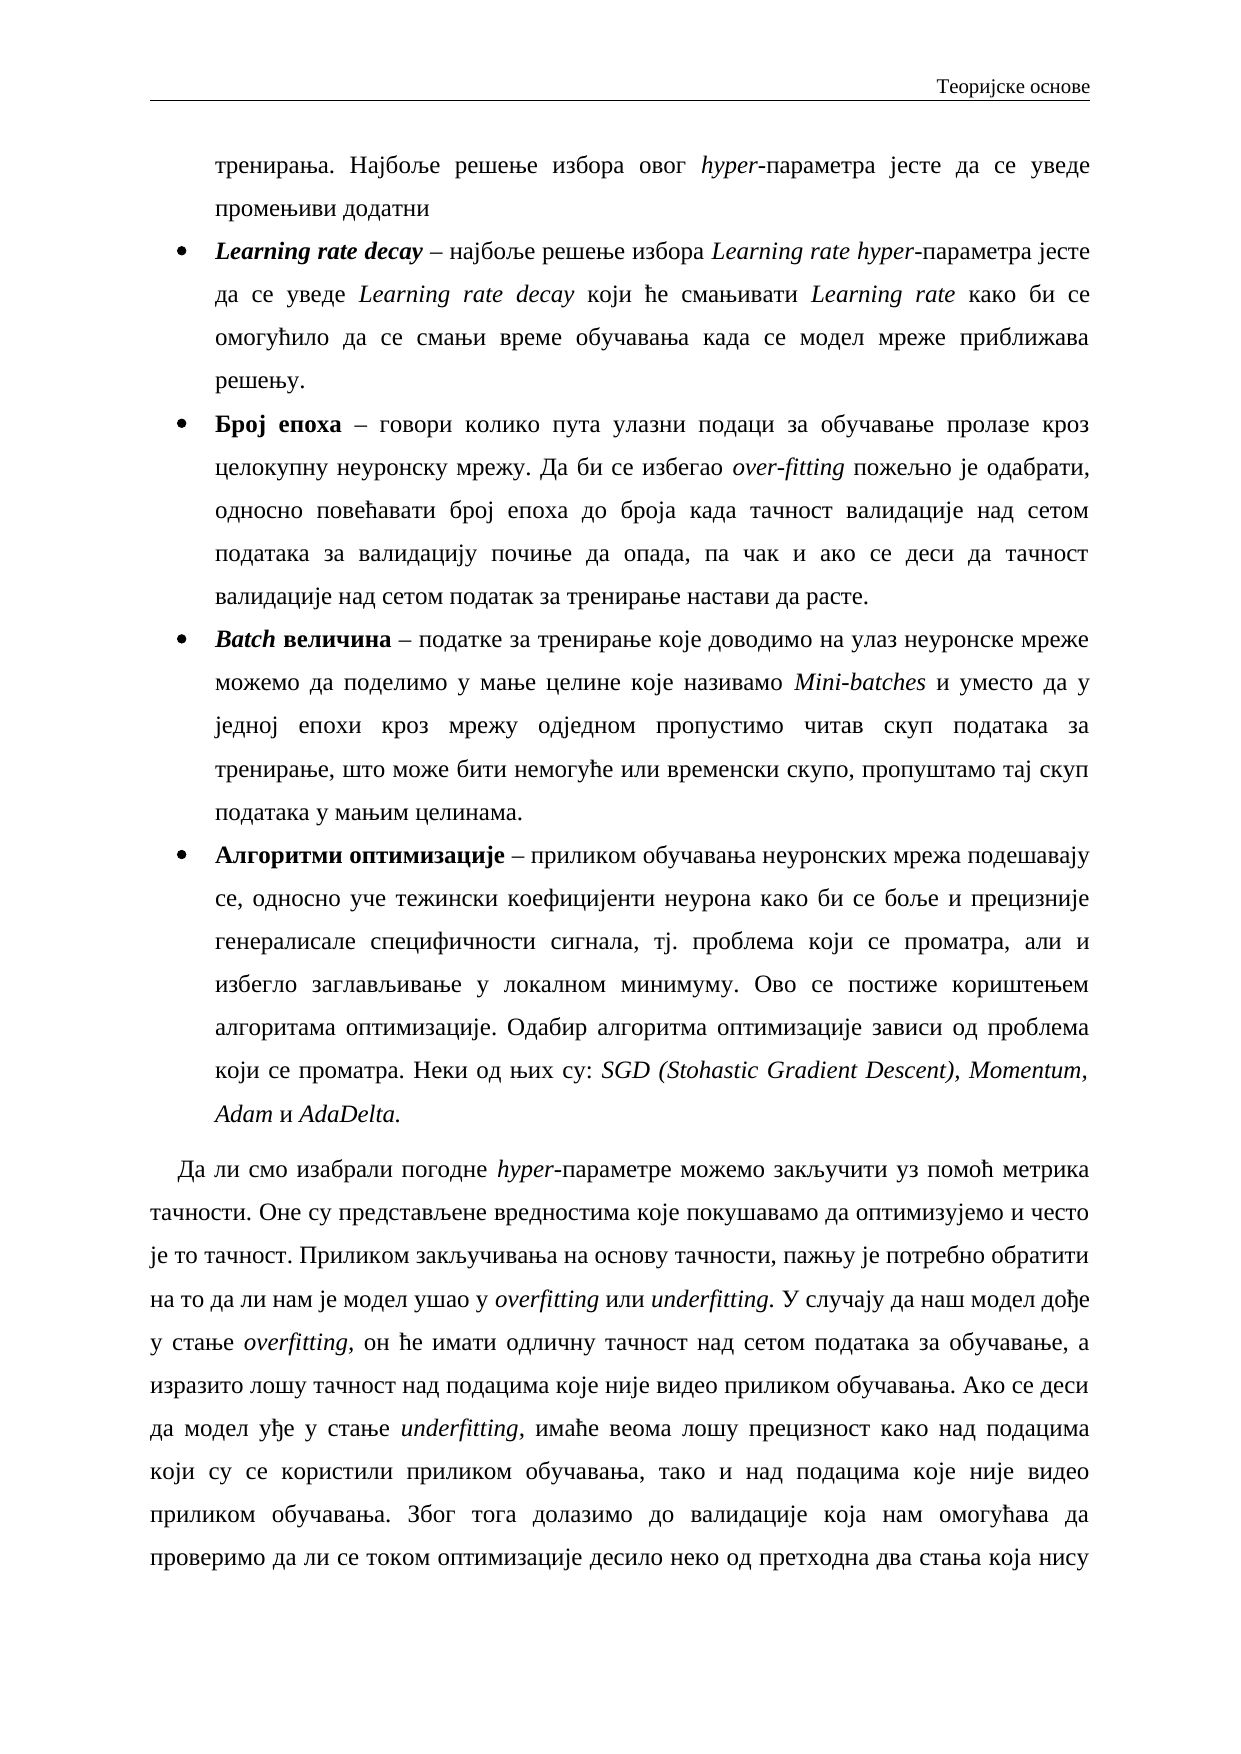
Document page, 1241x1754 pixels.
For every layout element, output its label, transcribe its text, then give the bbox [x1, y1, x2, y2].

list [177, 150, 1090, 222]
list Learning rate decay – најбоље решење избора Learning rate hyper-параметра јесте да се уведе Learning rate decay који ће смањивати Learning rate како би се омогућило да се смањи време обучавања када се модел мреже приближава решењу. [177, 236, 1090, 394]
list Број епоха – говори колико пута улазни подаци за обучавање пролазе кроз целокупну неуронску мрежу. Да би се избегао over-fitting пожељно је одабрати, односно повећавати број епоха до броја када тачност валидације над сетом података за валидацију почиње да опада, па чак и ако се деси да тачност валидације над сетом податак за тренирање настави да расте. [177, 409, 1090, 610]
list Batch величина – податке за тренирање које доводимо на улаз неуронске мреже можемо да поделимо у мање целине које називамо Mini-batches и уместо да у једној епохи кроз мрежу одједном пропустимо читав скуп података за тренирање, што може бити немогуће или временски скупо, пропуштамо тај скуп података у мањим целинама. [177, 624, 1090, 826]
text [150, 1154, 1090, 1571]
list Алгоритми оптимизације – приликом обучавања неуронских мрежа подешавају се, односно уче тежински коефицијенти неурона како би се боље и прецизније генералисале специфичности сигнала, тј. проблема који се проматра, али и избегло заглављивање у локалном минимуму. Ово се постиже кориштењем алгоритама оптимизације. Одабир алгоритма оптимизације зависи од проблема који се проматра. Неки од њих су: SGD (Stohastic Gradient Descent), Momentum, Adam и AdaDelta. [177, 840, 1090, 1127]
